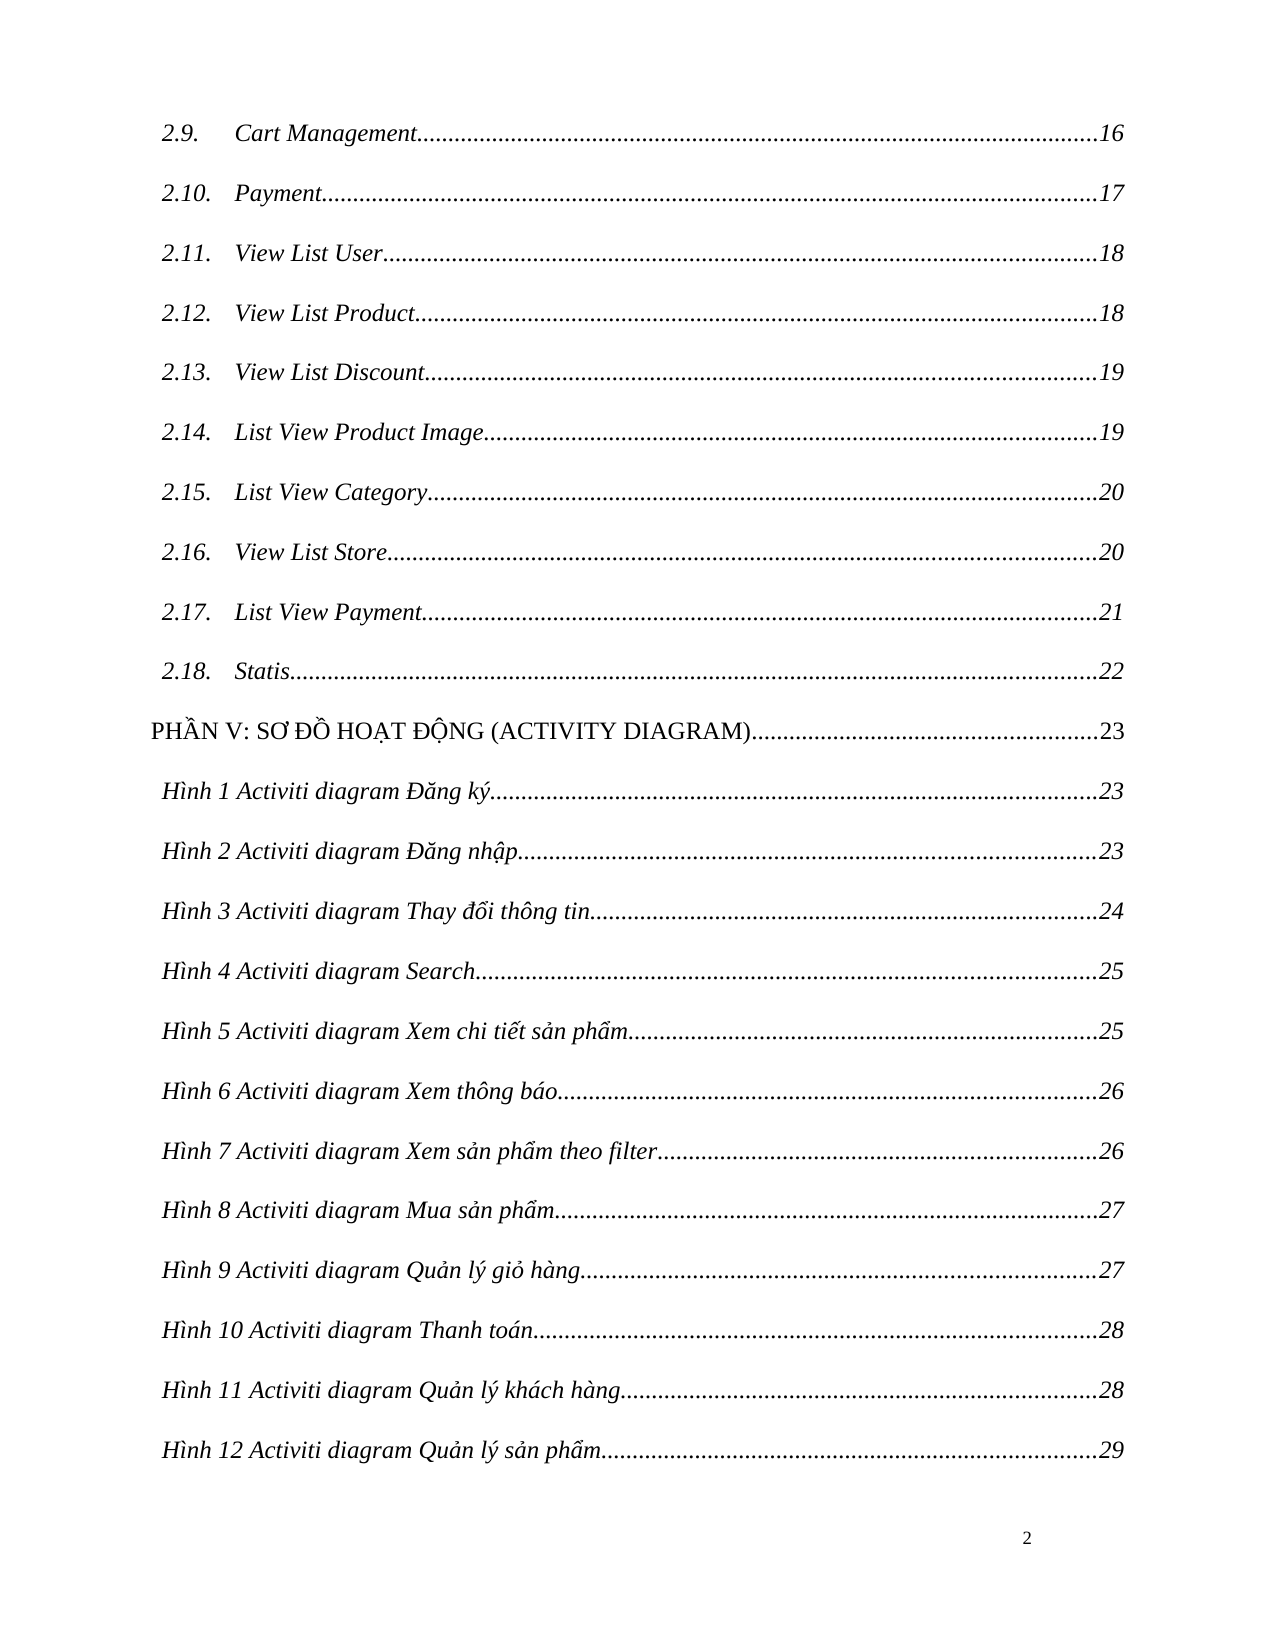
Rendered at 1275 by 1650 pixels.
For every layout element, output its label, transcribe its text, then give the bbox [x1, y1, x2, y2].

text 2.16. View List Store 20 [162, 537, 234, 566]
text Hình 2 Activiti diagram Đăng nhập 23 [162, 836, 1125, 865]
text 2.15. List View Category 20 [162, 477, 234, 506]
text Hình 10 Activiti diagram Thanh toán 28 [162, 1315, 1125, 1344]
text 2.15. List View Category 20 [427, 477, 1125, 506]
text 2.16. View List Store 20 [387, 537, 1125, 566]
text 2.9. Cart Management 16 [162, 118, 234, 147]
text 2.14. List View Product Image 19 [484, 417, 1125, 446]
text PHẦN V: SƠ ĐỒ HOẠT ĐỘNG (ACTIVITY DIAGRAM) 23 [150, 716, 1125, 745]
text 2.11. View List User 18 [162, 238, 234, 267]
text Hình 12 Activiti diagram Quản lý sản phẩm 29 [162, 1435, 1125, 1464]
text 2.10. Payment 17 [322, 178, 1125, 207]
text Hình 11 Activiti diagram Quản lý khách hàng 28 [162, 1375, 1125, 1404]
text Hình 6 Activiti diagram Xem thông báo 26 [162, 1076, 1125, 1104]
text Hình 4 Activiti diagram Search 25 [162, 956, 1125, 985]
text 2.17. List View Payment 21 [422, 597, 1125, 625]
text Hình 1 Activiti diagram Đăng ký 23 [162, 776, 1125, 805]
text 2.12. View List Product 18 [415, 298, 1125, 326]
text 2.9. Cart Management 16 [417, 118, 1125, 147]
text Hình 8 Activiti diagram Mua sản phẩm 27 [162, 1196, 1125, 1224]
text Hình 3 Activiti diagram Thay đổi thông tin 24 [162, 896, 1125, 925]
text 2.18. Statis 22 [162, 656, 234, 685]
text 2.14. List View Product Image 19 [162, 417, 234, 446]
text 2.11. View List User 18 [383, 238, 1125, 267]
text 2.10. Payment 17 [162, 178, 234, 207]
text 2.18. Statis 22 [290, 656, 1125, 685]
text Hình 7 Activiti diagram Xem sản phẩm theo filter 26 [162, 1136, 1125, 1164]
text 2.12. View List Product 18 [162, 298, 234, 326]
text 2.17. List View Payment 21 [162, 597, 234, 625]
text Hình 9 Activiti diagram Quản lý giỏ hàng 27 [162, 1256, 1125, 1284]
text Hình 5 Activiti diagram Xem chi tiết sản phẩm 25 [162, 1016, 1125, 1045]
text 2.13. View List Discount 19 [162, 357, 1125, 386]
